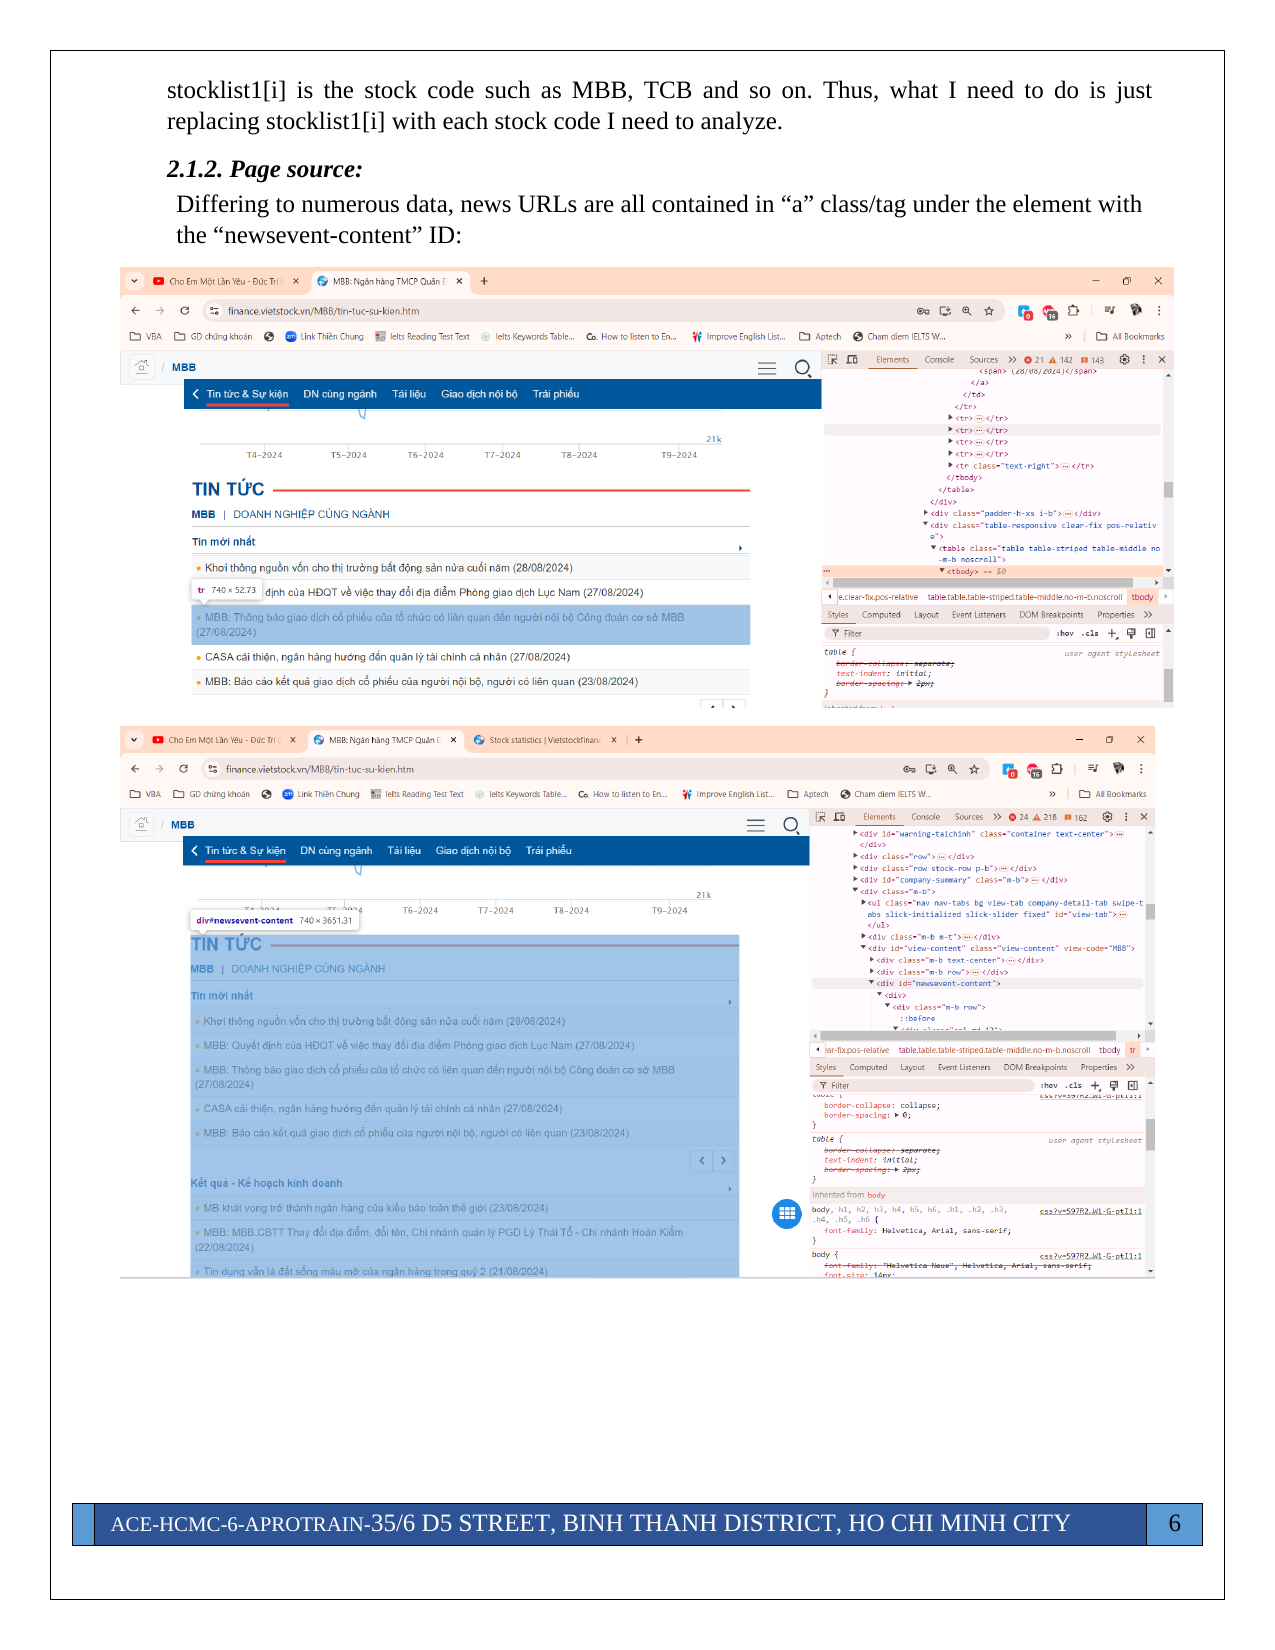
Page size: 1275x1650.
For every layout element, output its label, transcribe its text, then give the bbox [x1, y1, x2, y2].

text Differing to numerous data, news URLs are all contained in “a” class/tag under the element with the “newsevent-content” ID: [176, 189, 1155, 249]
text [167, 75, 1155, 135]
picture [120, 267, 1174, 708]
subtitle 2.1.2. Page source: [120, 154, 1155, 182]
picture [120, 726, 1155, 1279]
